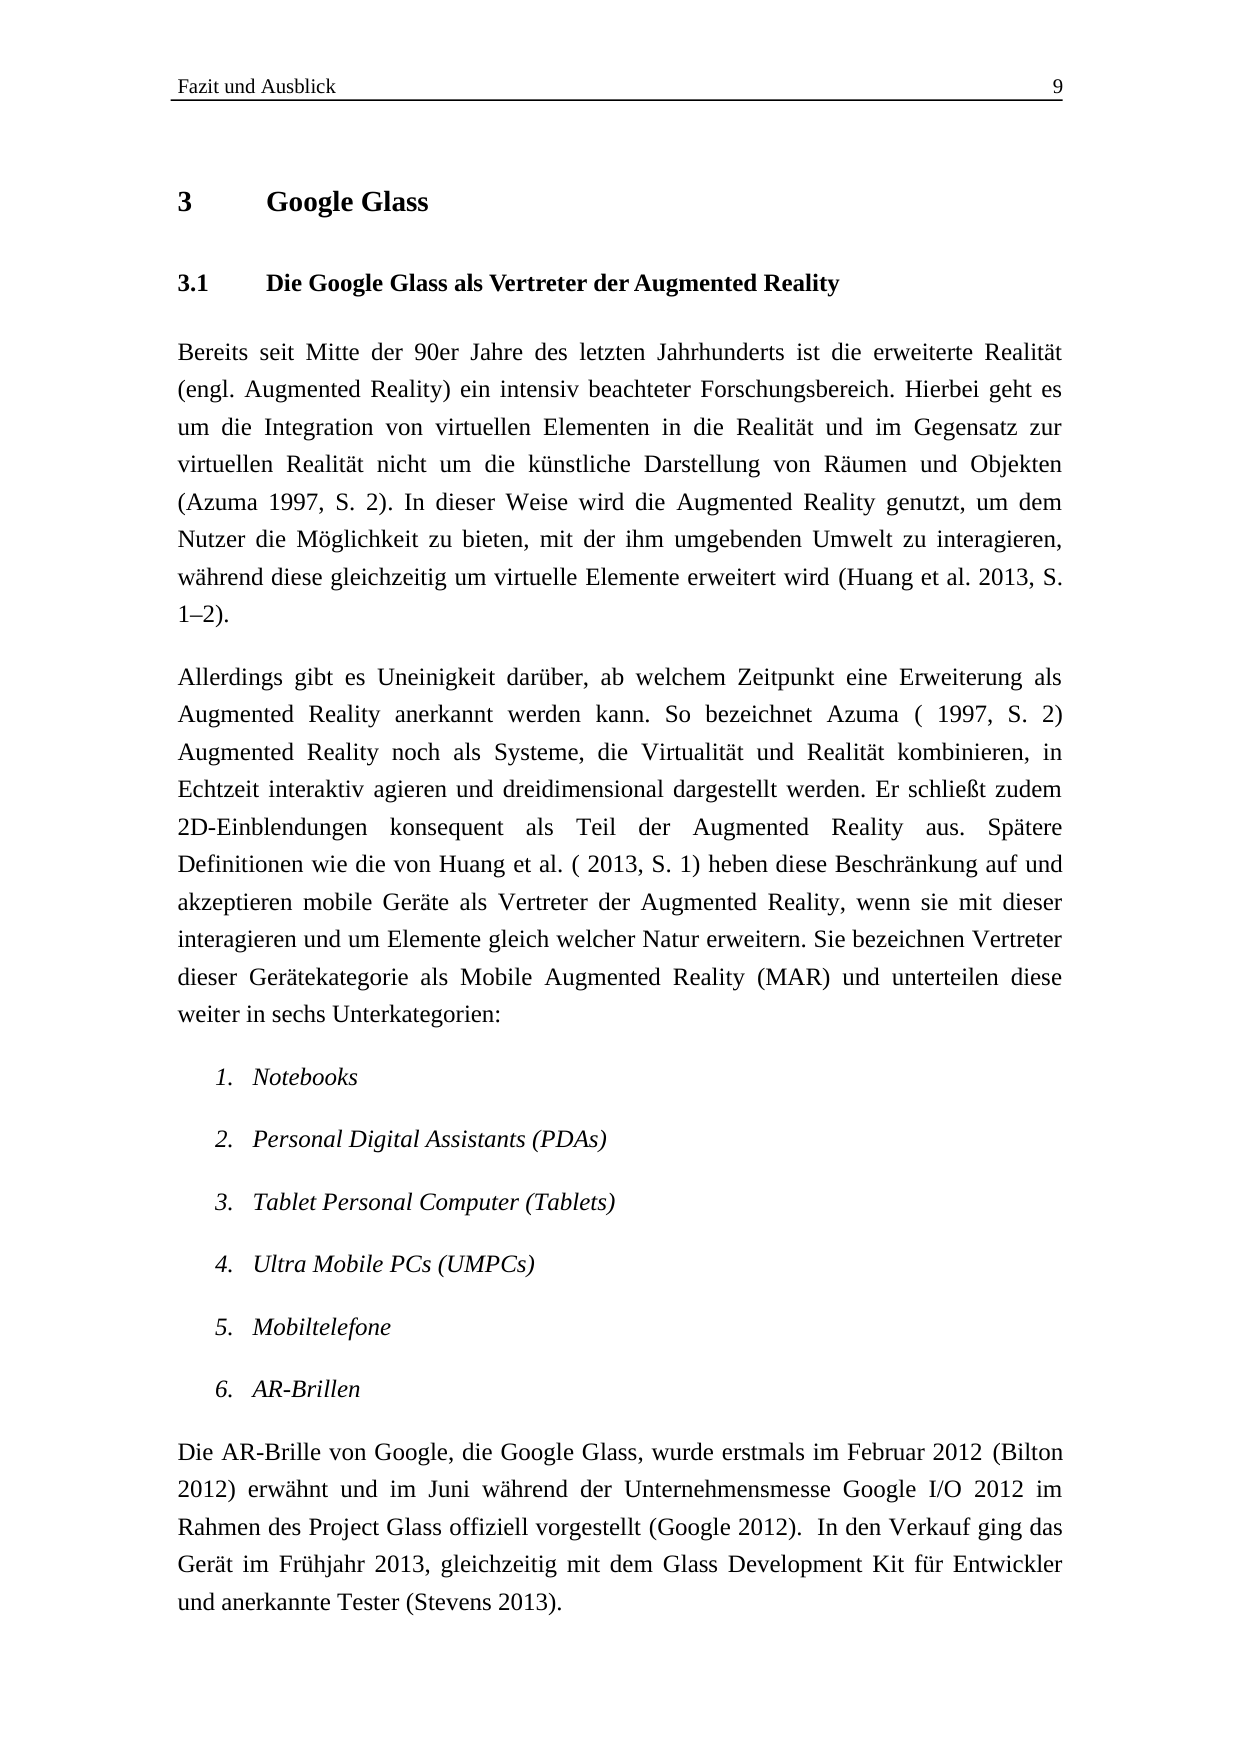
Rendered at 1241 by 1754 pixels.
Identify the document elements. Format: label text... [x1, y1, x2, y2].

text Die AR-Brille von Google, die Google Glass, wurde erstmals im Februar 2012 (Bilton 2012) erwähnt und im Juni während der Unternehmensmesse Google I/O 2012 im Rahmen des Project Glass offiziell vorgestellt (Google 2012). In den Verkauf ging das Gerät im Frühjahr 2013, gleichzeitig mit dem Glass Development Kit für Entwickler und anerkannte Tester (Stevens 2013). [177, 1428, 1063, 1615]
list Tablet Personal Computer (Tablets) [215, 1178, 1063, 1215]
text Bereits seit Mitte der 90er Jahre des letzten Jahrhunderts ist die erweiterte Realität (engl. Augmented Reality) ein intensiv beachteter Forschungsbereich. Hierbei geht es um die Integration von virtuellen Elementen in die Realität und im Gegensatz zur virtuellen Realität nicht um die künstliche Darstellung von Räumen und Objekten (Azuma 1997, S. 2). In dieser Weise wird die Augmented Reality genutzt, um dem Nutzer die Möglichkeit zu bieten, mit der ihm umgebenden Umwelt zu interagieren, während diese gleichzeitig um virtuelle Elemente erweitert wird (Huang et al. 2013, S. 1–2). [177, 328, 1063, 628]
list Ultra Mobile PCs (UMPCs) [215, 1240, 1063, 1278]
list Notebooks [215, 1053, 1063, 1090]
list AR-Brillen [215, 1365, 1063, 1403]
text Allerdings gibt es Uneinigkeit darüber, ab welchem Zeitpunkt eine Erweiterung als Augmented Reality anerkannt werden kann. So bezeichnet Azuma ( 1997, S. 2) Augmented Reality noch als Systeme, die Virtualität und Realität kombinieren, in Echtzeit interaktiv agieren und dreidimensional dargestellt werden. Er schließt zudem 2D-Einblendungen konsequent als Teil der Augmented Reality aus. Spätere Definitionen wie die von Huang et al. ( 2013, S. 1) heben diese Beschränkung auf und akzeptieren mobile Geräte als Vertreter der Augmented Reality, wenn sie mit dieser interagieren und um Elemente gleich welcher Natur erweitern. Sie bezeichnen Vertreter dieser Gerätekategorie als Mobile Augmented Reality (MAR) und unterteilen diese weiter in sechs Unterkategorien: [177, 653, 1063, 1028]
list Personal Digital Assistants (PDAs) [215, 1115, 1063, 1153]
list Mobiltelefone [215, 1303, 1063, 1340]
subtitle Google Glass [177, 184, 1063, 218]
subtitle Die Google Glass als Vertreter der Augmented Reality [177, 268, 1063, 297]
